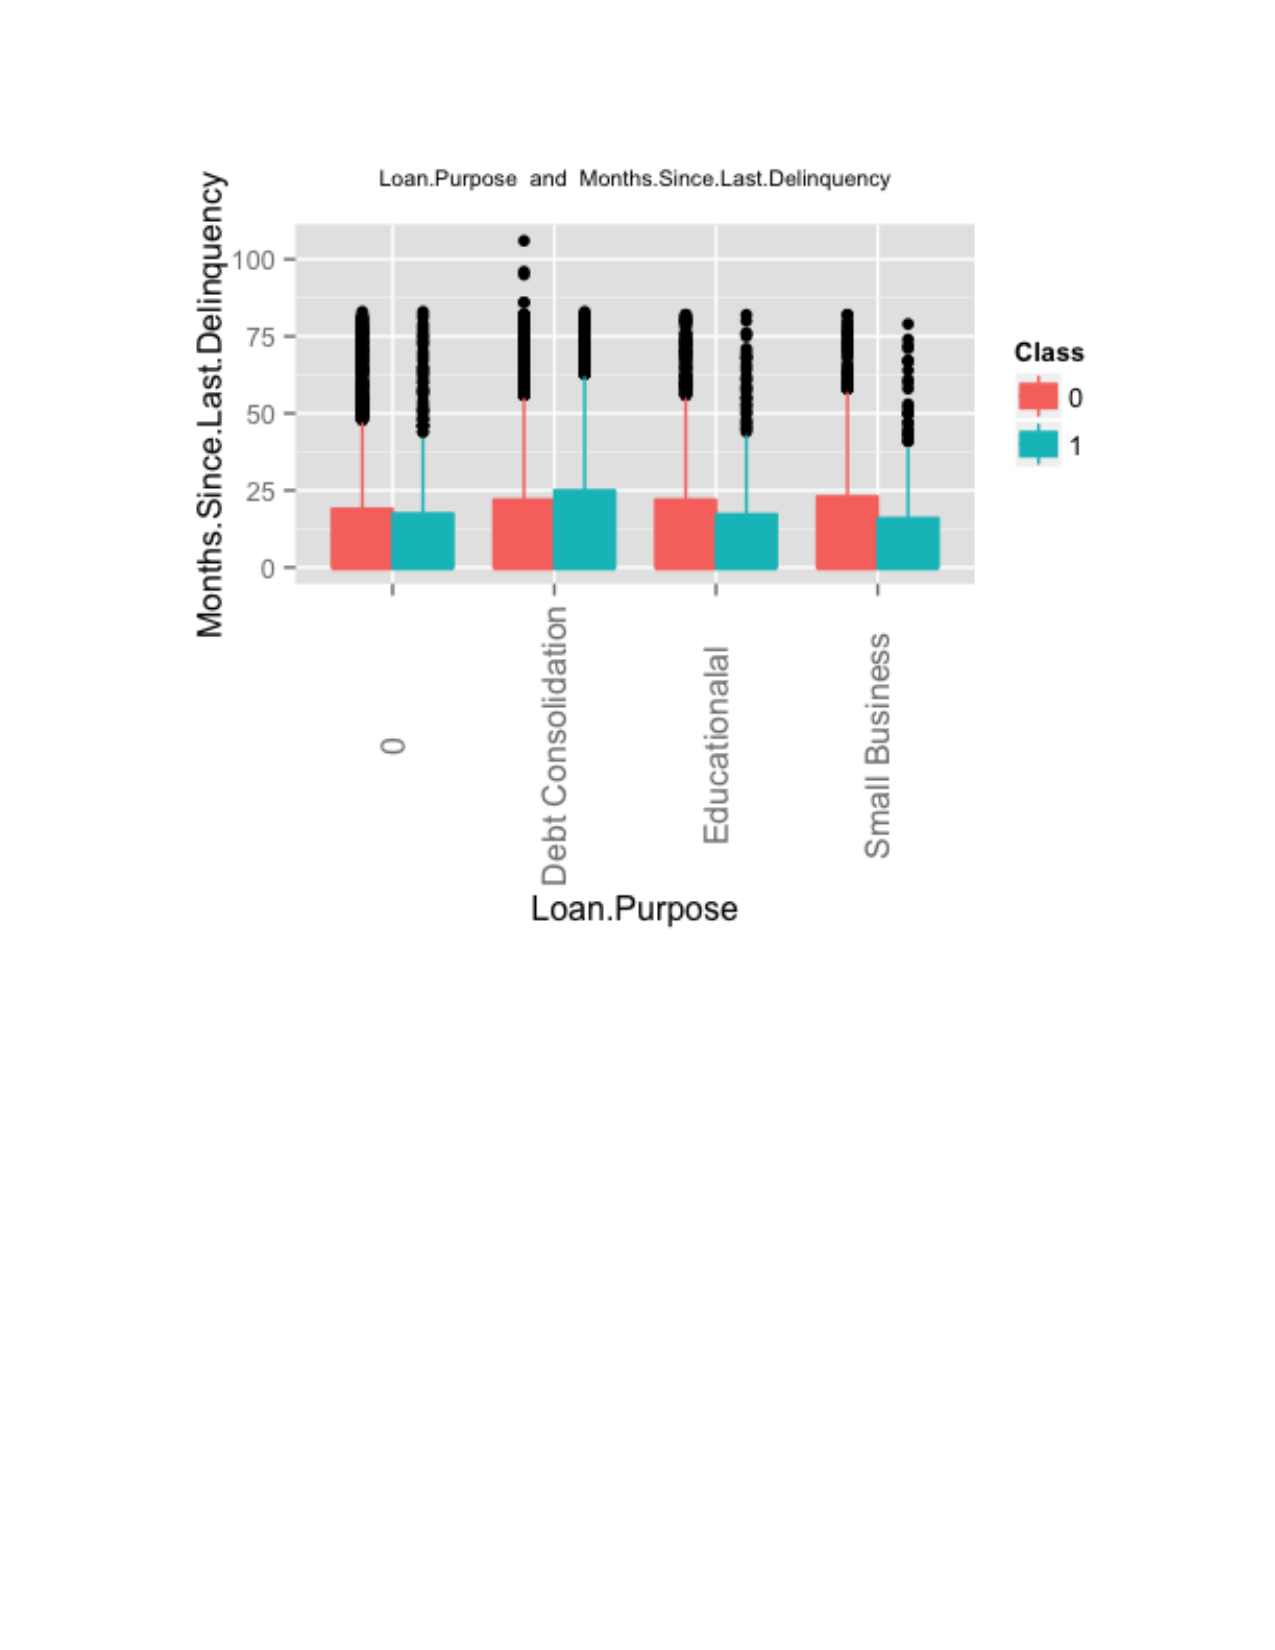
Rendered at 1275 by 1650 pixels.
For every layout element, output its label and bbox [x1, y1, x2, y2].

picture [168, 150, 1169, 950]
